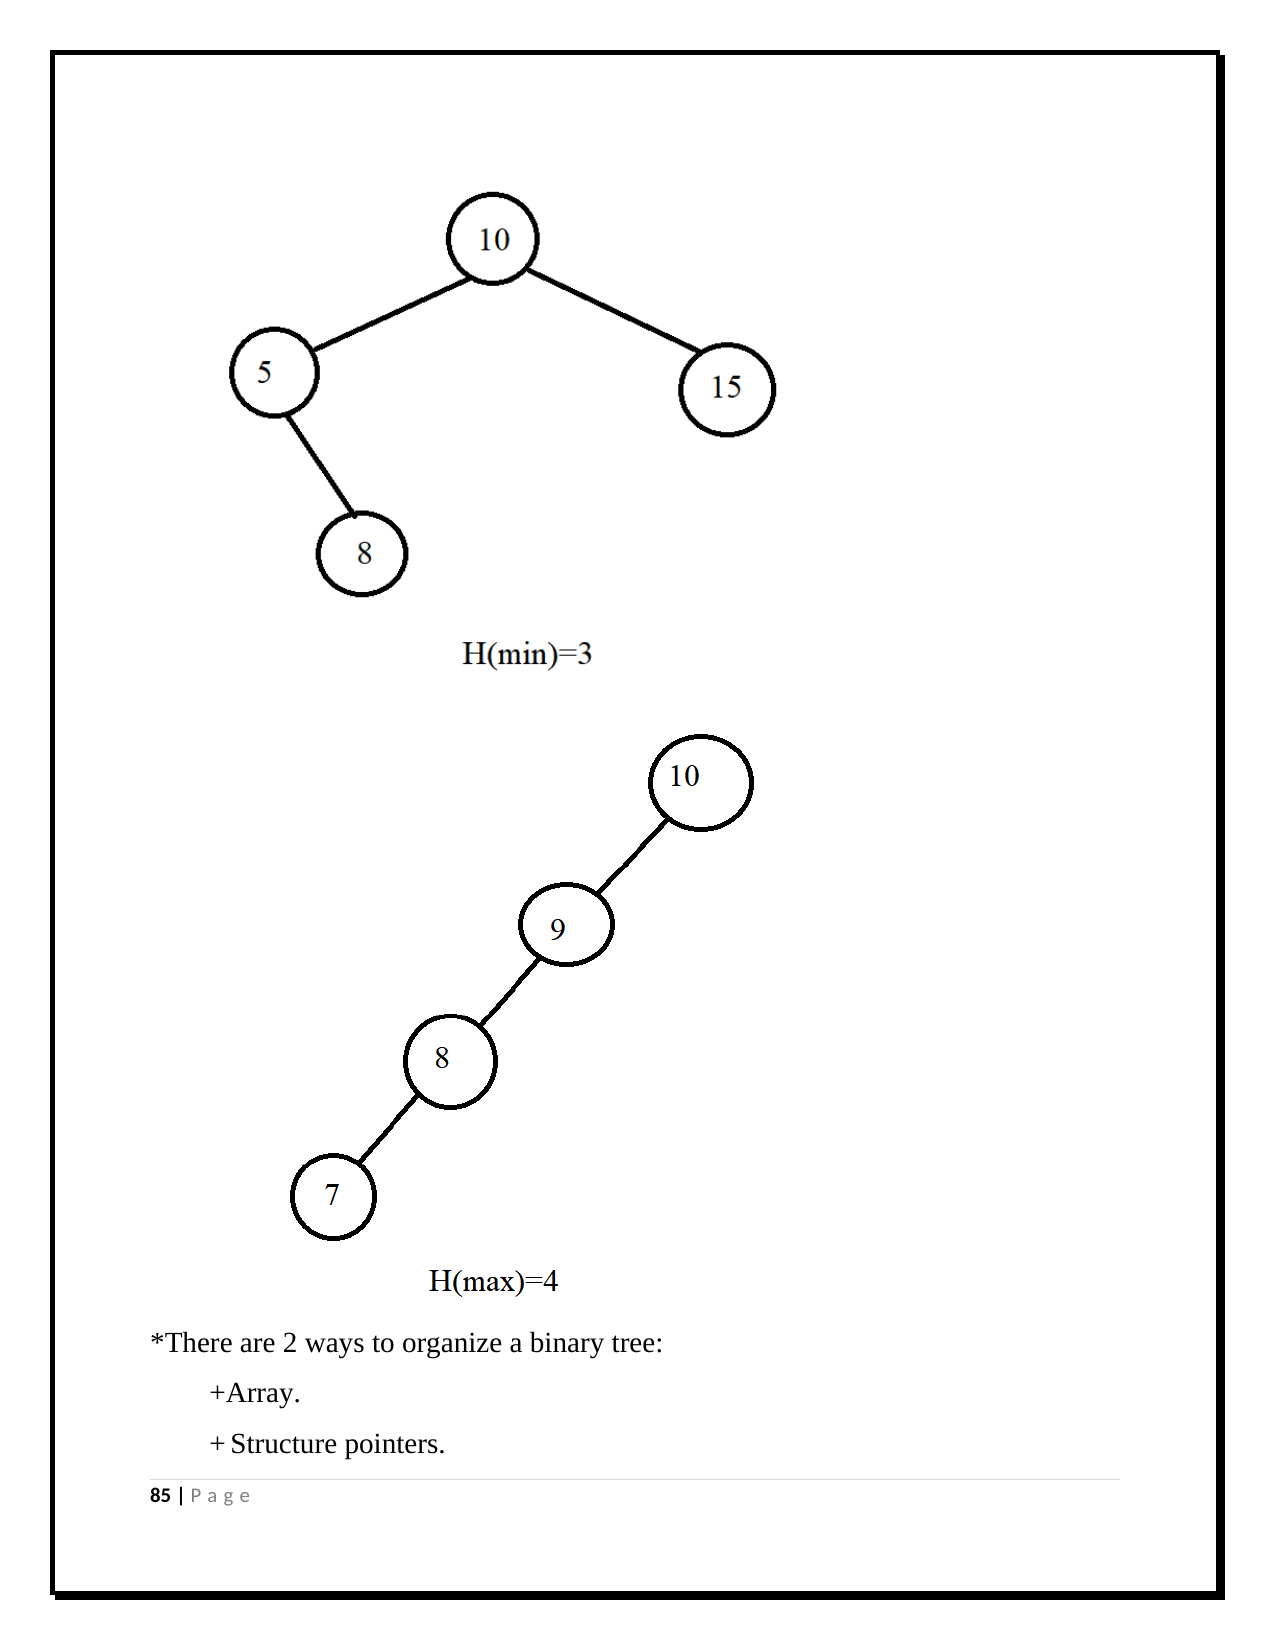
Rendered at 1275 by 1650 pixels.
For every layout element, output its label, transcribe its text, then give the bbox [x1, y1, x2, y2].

picture [150, 150, 994, 708]
text +Array. [150, 1376, 1120, 1409]
text + Structure pointers. [150, 1426, 1120, 1459]
text *There are 2 ways to organize a binary tree: [150, 1325, 1120, 1359]
picture [150, 720, 1125, 1313]
